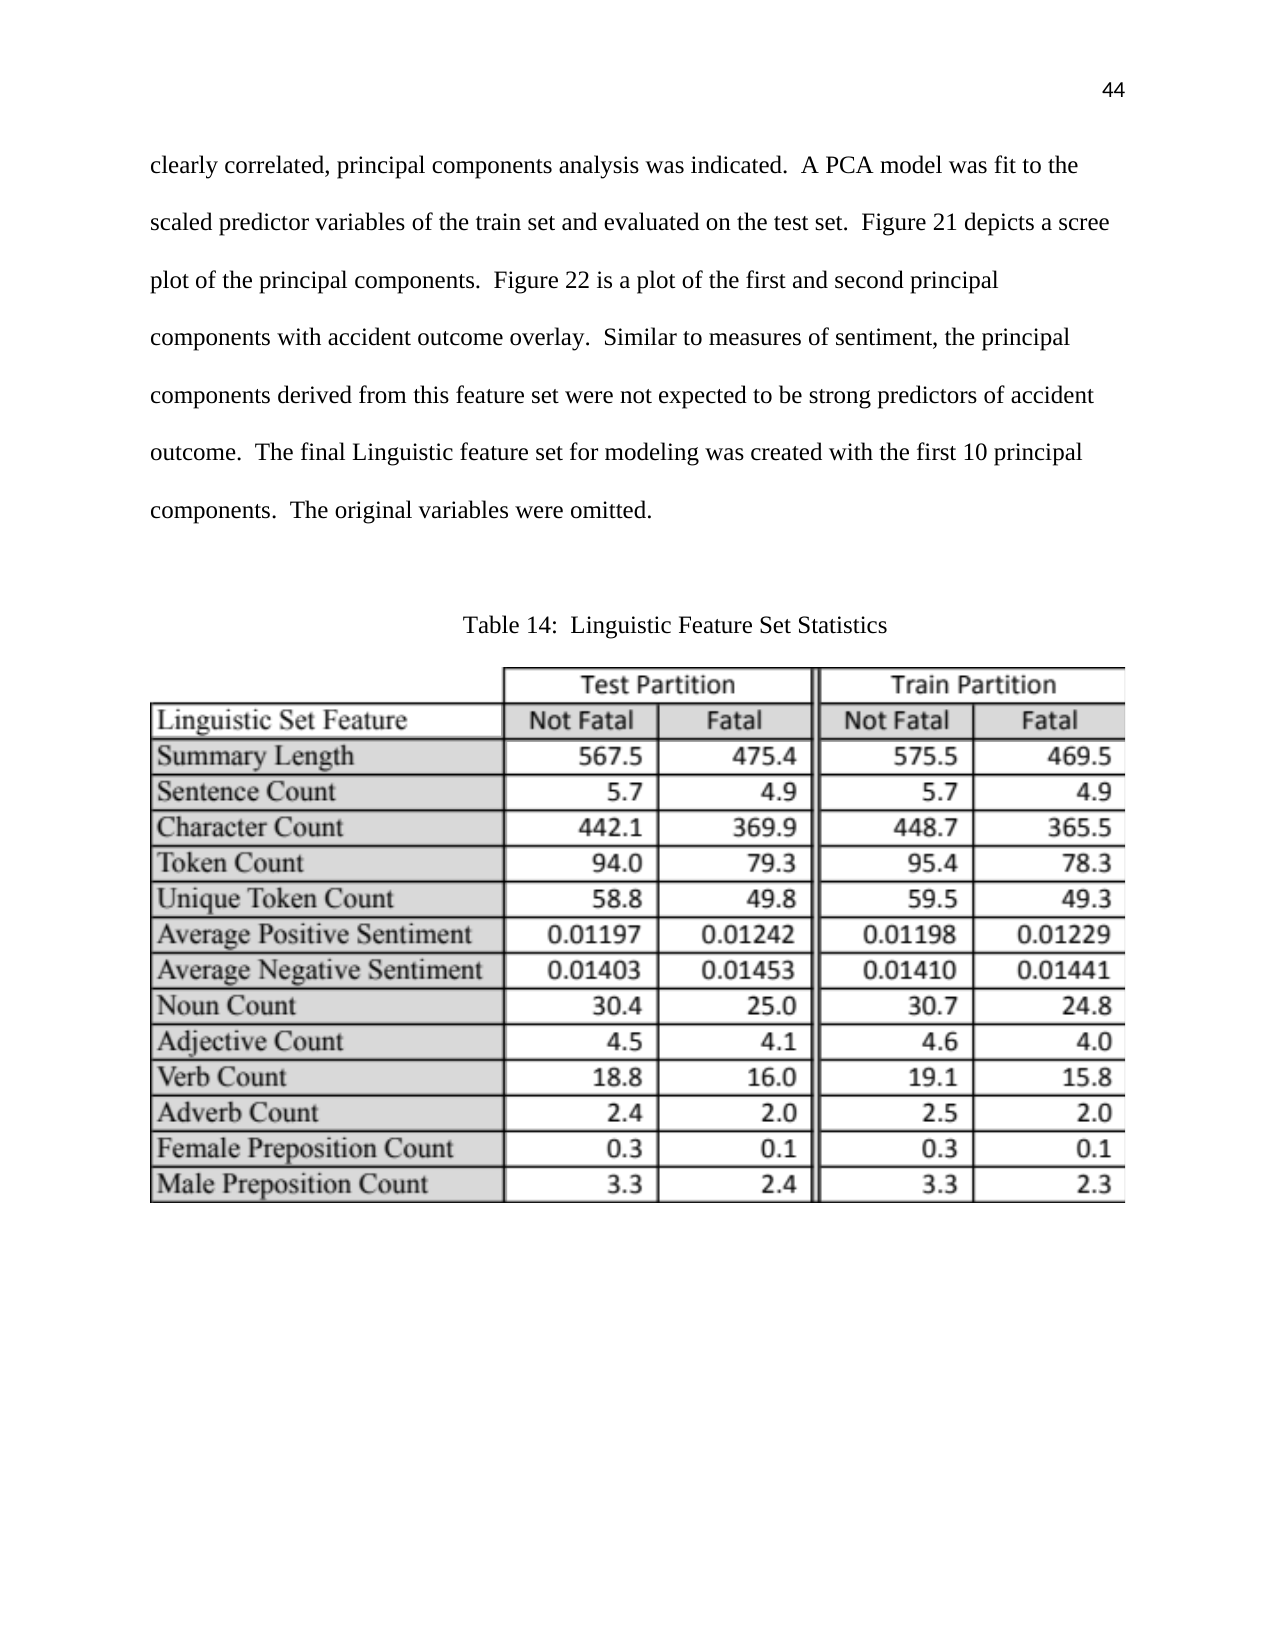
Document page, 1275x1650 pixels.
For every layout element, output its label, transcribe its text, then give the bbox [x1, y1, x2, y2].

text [150, 150, 1125, 524]
text Table 14: Linguistic Feature Set Statistics [150, 610, 1125, 639]
